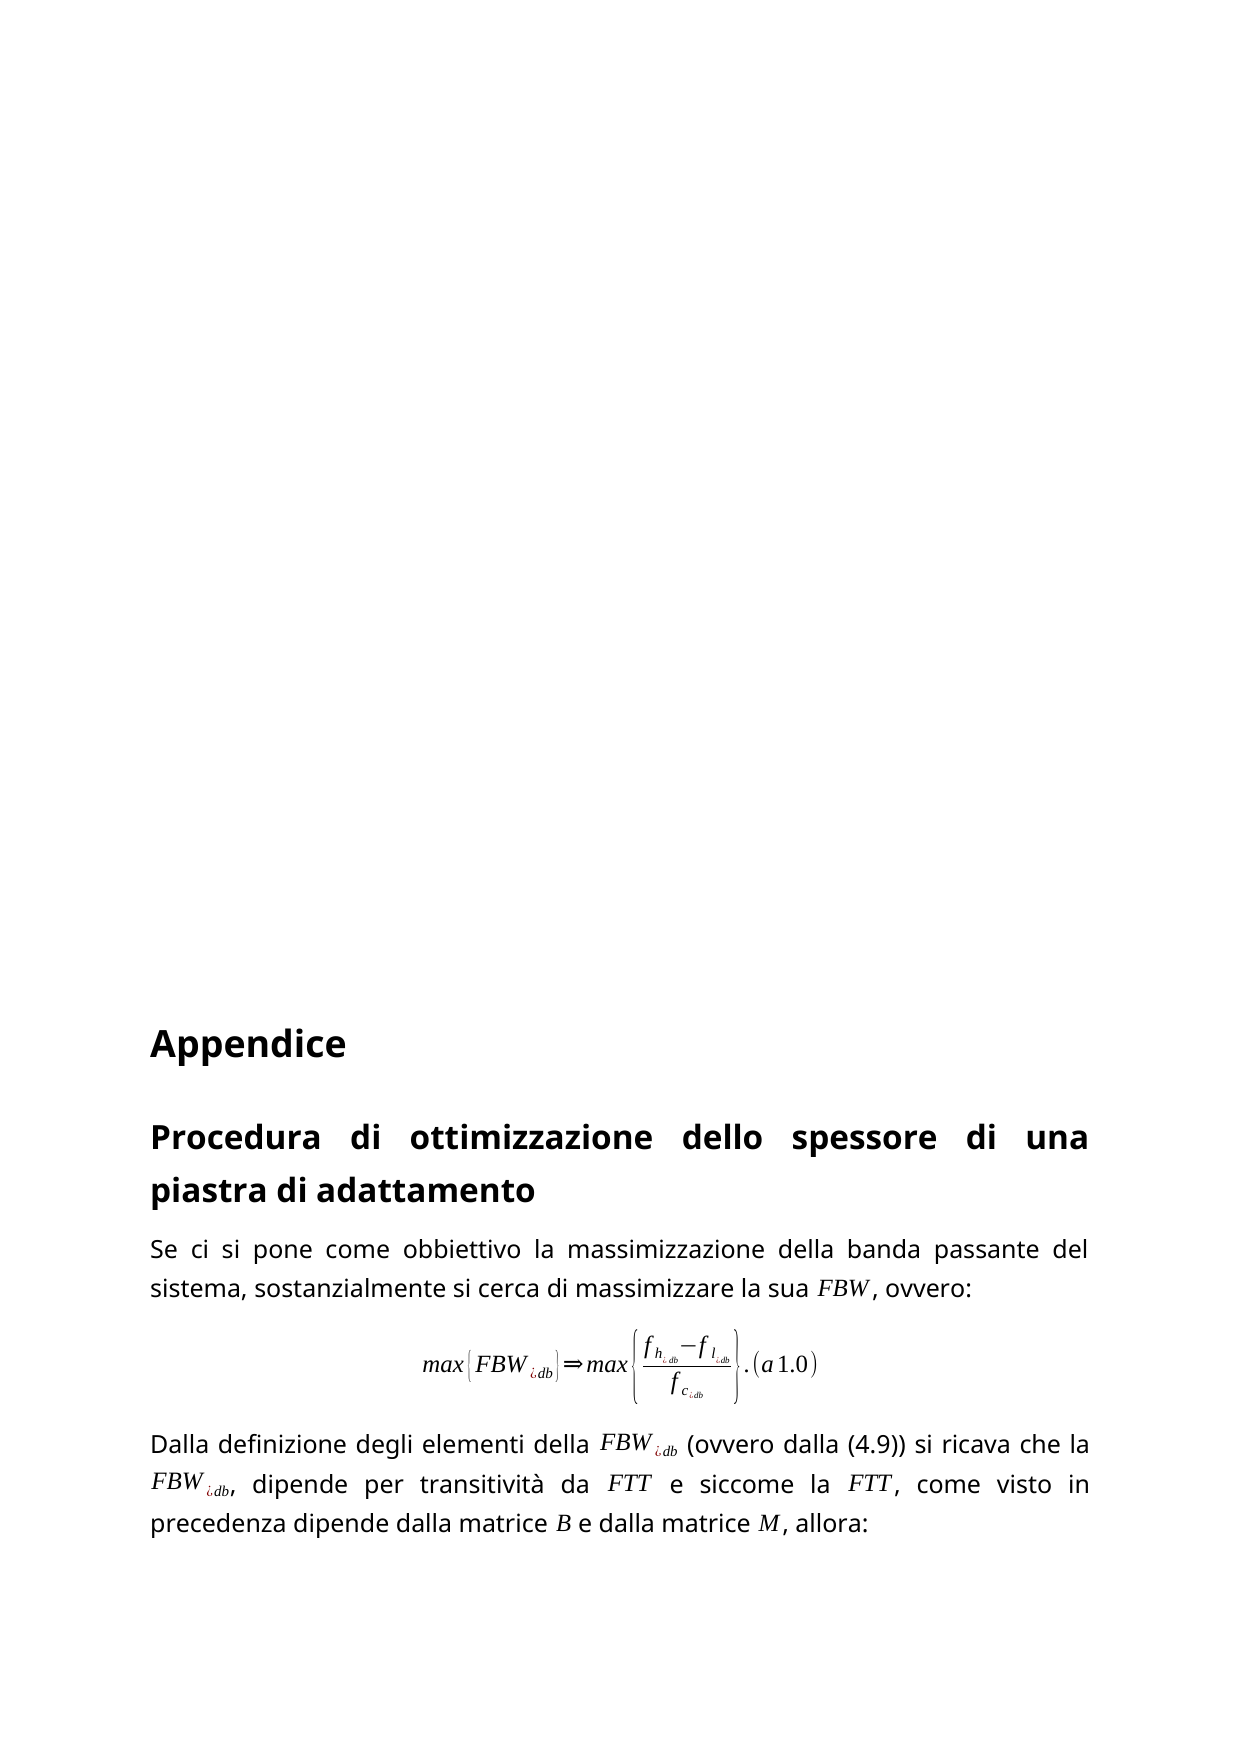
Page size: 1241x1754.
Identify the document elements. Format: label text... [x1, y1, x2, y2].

subtitle Appendice [150, 1017, 1090, 1068]
text Se ci si pone come obbiettivo la massimizzazione della banda passante del sistema, sostanzialmente si cerca di massimizzare la sua , ovvero: [150, 1232, 1090, 1305]
subtitle Procedura di ottimizzazione dello spessore di una piastra di adattamento [150, 1114, 1090, 1212]
text Dalla definizione degli elementi della (ovvero dalla (4.9)) si ricava che la , dipende per transitività da e siccome la , come visto in precedenza dipende dalla matrice e dalla matrice , allora: [150, 1427, 1090, 1540]
